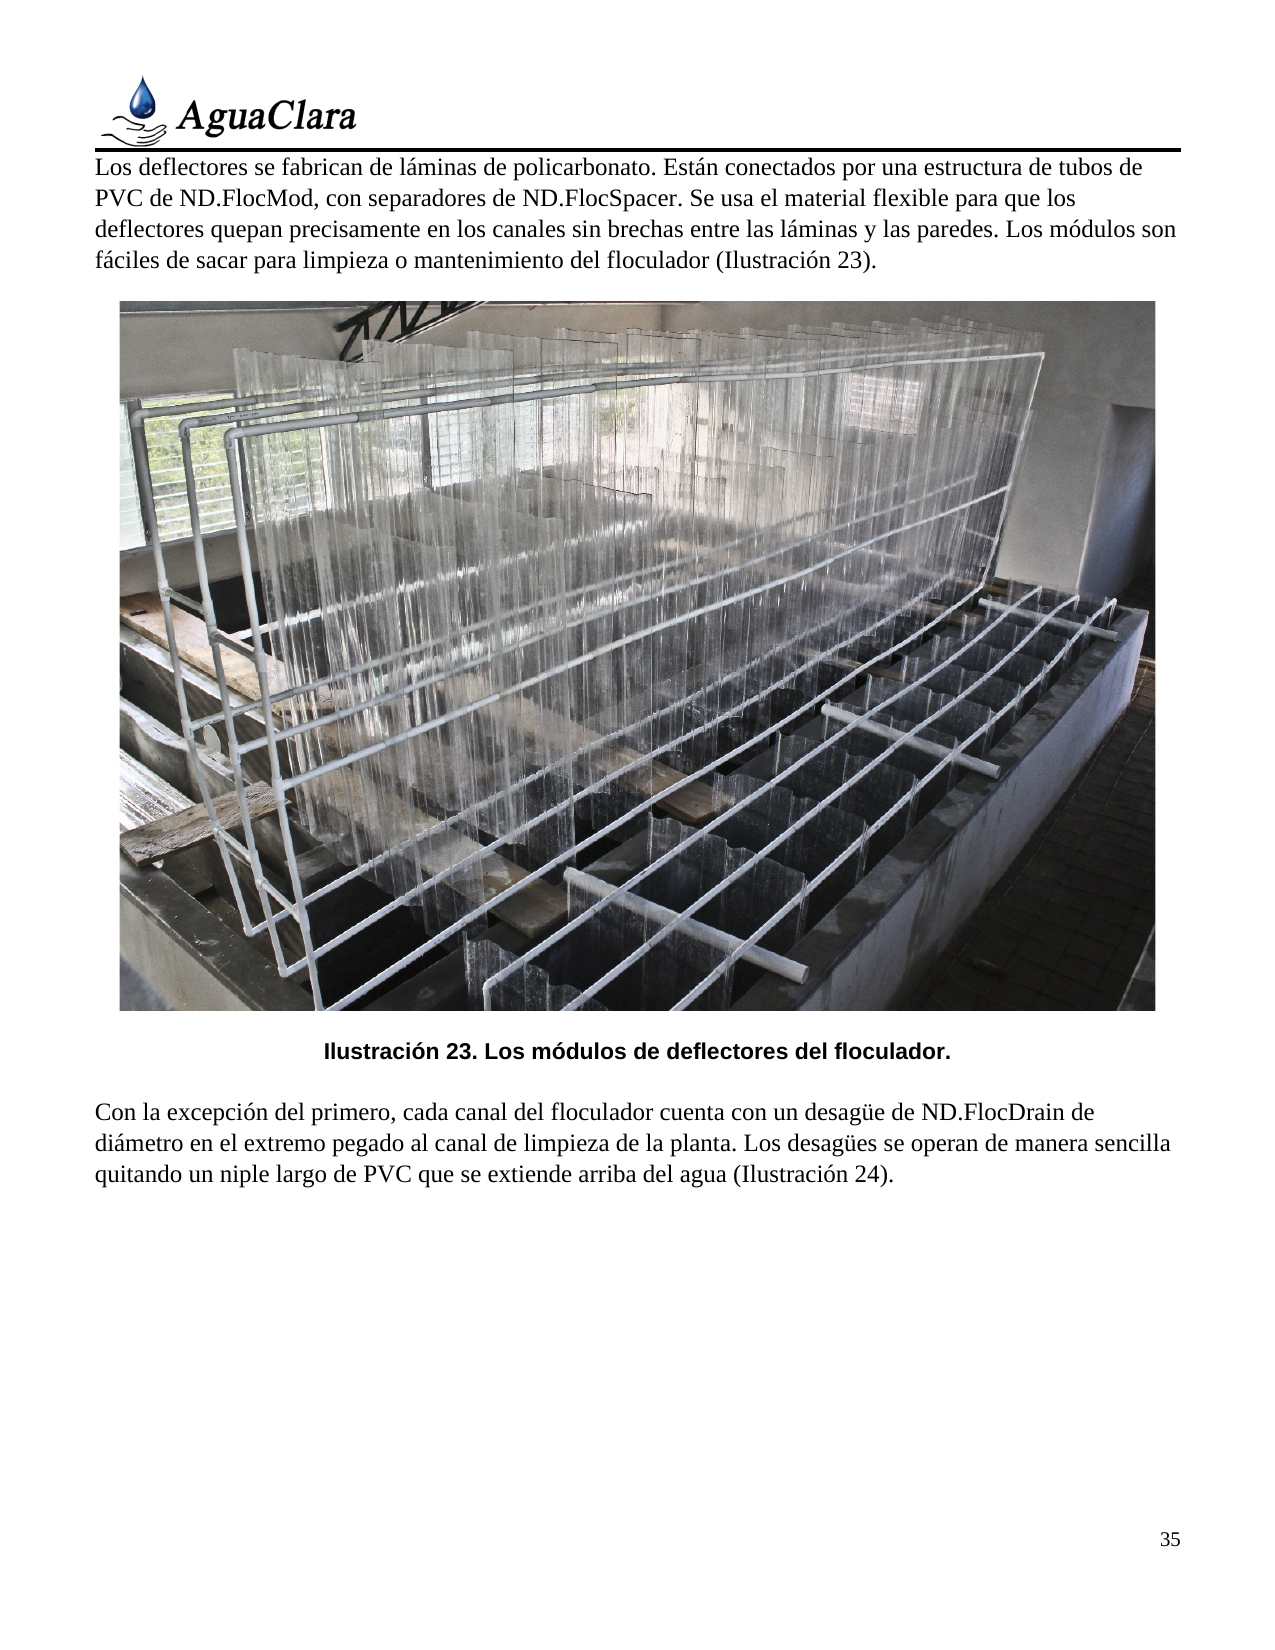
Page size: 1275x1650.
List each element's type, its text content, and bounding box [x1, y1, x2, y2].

picture [119, 301, 1156, 1011]
text Ilustración 23. Los módulos de deflectores del floculador. [94, 1038, 1181, 1064]
text Los deflectores se fabrican de láminas de policarbonato. Están conectados por una estructura de tubos de PVC de ND.FlocMod, con separadores de ND.FlocSpacer. Se usa el material flexible para que los deflectores quepan precisamente en los canales sin brechas entre las láminas y las paredes. Los módulos son fáciles de sacar para limpieza o mantenimiento del floculador (Ilustración 23). [94, 152, 1181, 274]
picture [94, 75, 373, 148]
text Con la excepción del primero, cada canal del floculador cuenta con un desagüe de ND.FlocDrain de diámetro en el extremo pegado al canal de limpieza de la planta. Los desagües se operan de manera sencilla quitando un niple largo de PVC que se extiende arriba del agua (Ilustración 24). [94, 1097, 1181, 1188]
